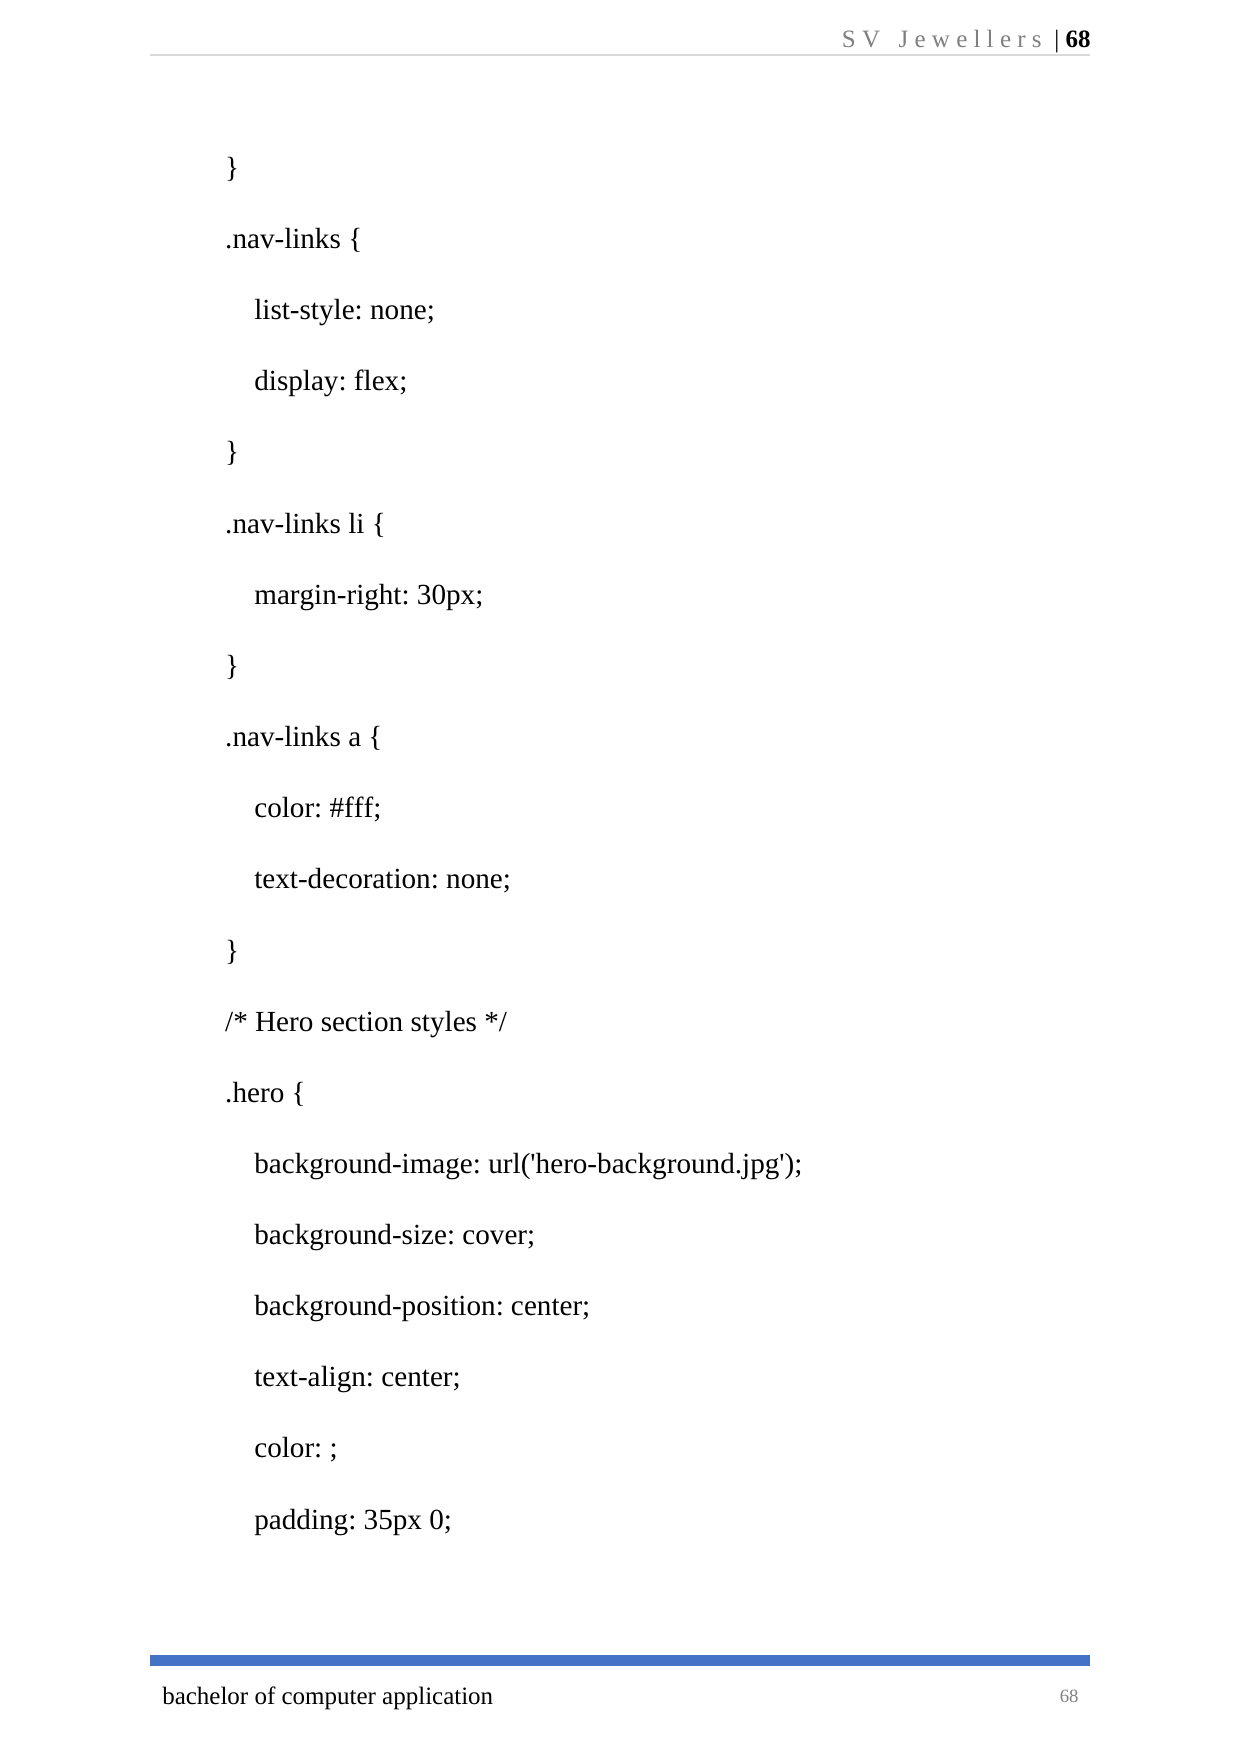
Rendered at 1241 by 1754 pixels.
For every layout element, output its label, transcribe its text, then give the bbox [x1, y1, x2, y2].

text } [225, 434, 1090, 468]
text color: ; [225, 1431, 1090, 1464]
text display: flex; [225, 363, 1090, 397]
text } [225, 933, 1090, 966]
text list-style: none; [225, 292, 1090, 326]
text .hero { [225, 1075, 1090, 1108]
text .nav-links { [225, 221, 1090, 255]
text margin-right: 30px; [225, 577, 1090, 610]
text .nav-links a { [225, 719, 1090, 753]
text padding: 35px 0; [225, 1502, 1090, 1535]
text background-size: cover; [225, 1217, 1090, 1251]
text /* Hero section styles */ [225, 1004, 1090, 1037]
text text-align: center; [225, 1359, 1090, 1393]
text color: #fff; [225, 790, 1090, 824]
text .nav-links li { [225, 506, 1090, 539]
text background-image: url('hero-background.jpg'); [225, 1146, 1090, 1179]
text text-decoration: none; [225, 861, 1090, 895]
text } [225, 648, 1090, 682]
text background-position: center; [225, 1288, 1090, 1322]
text } [225, 150, 1090, 183]
